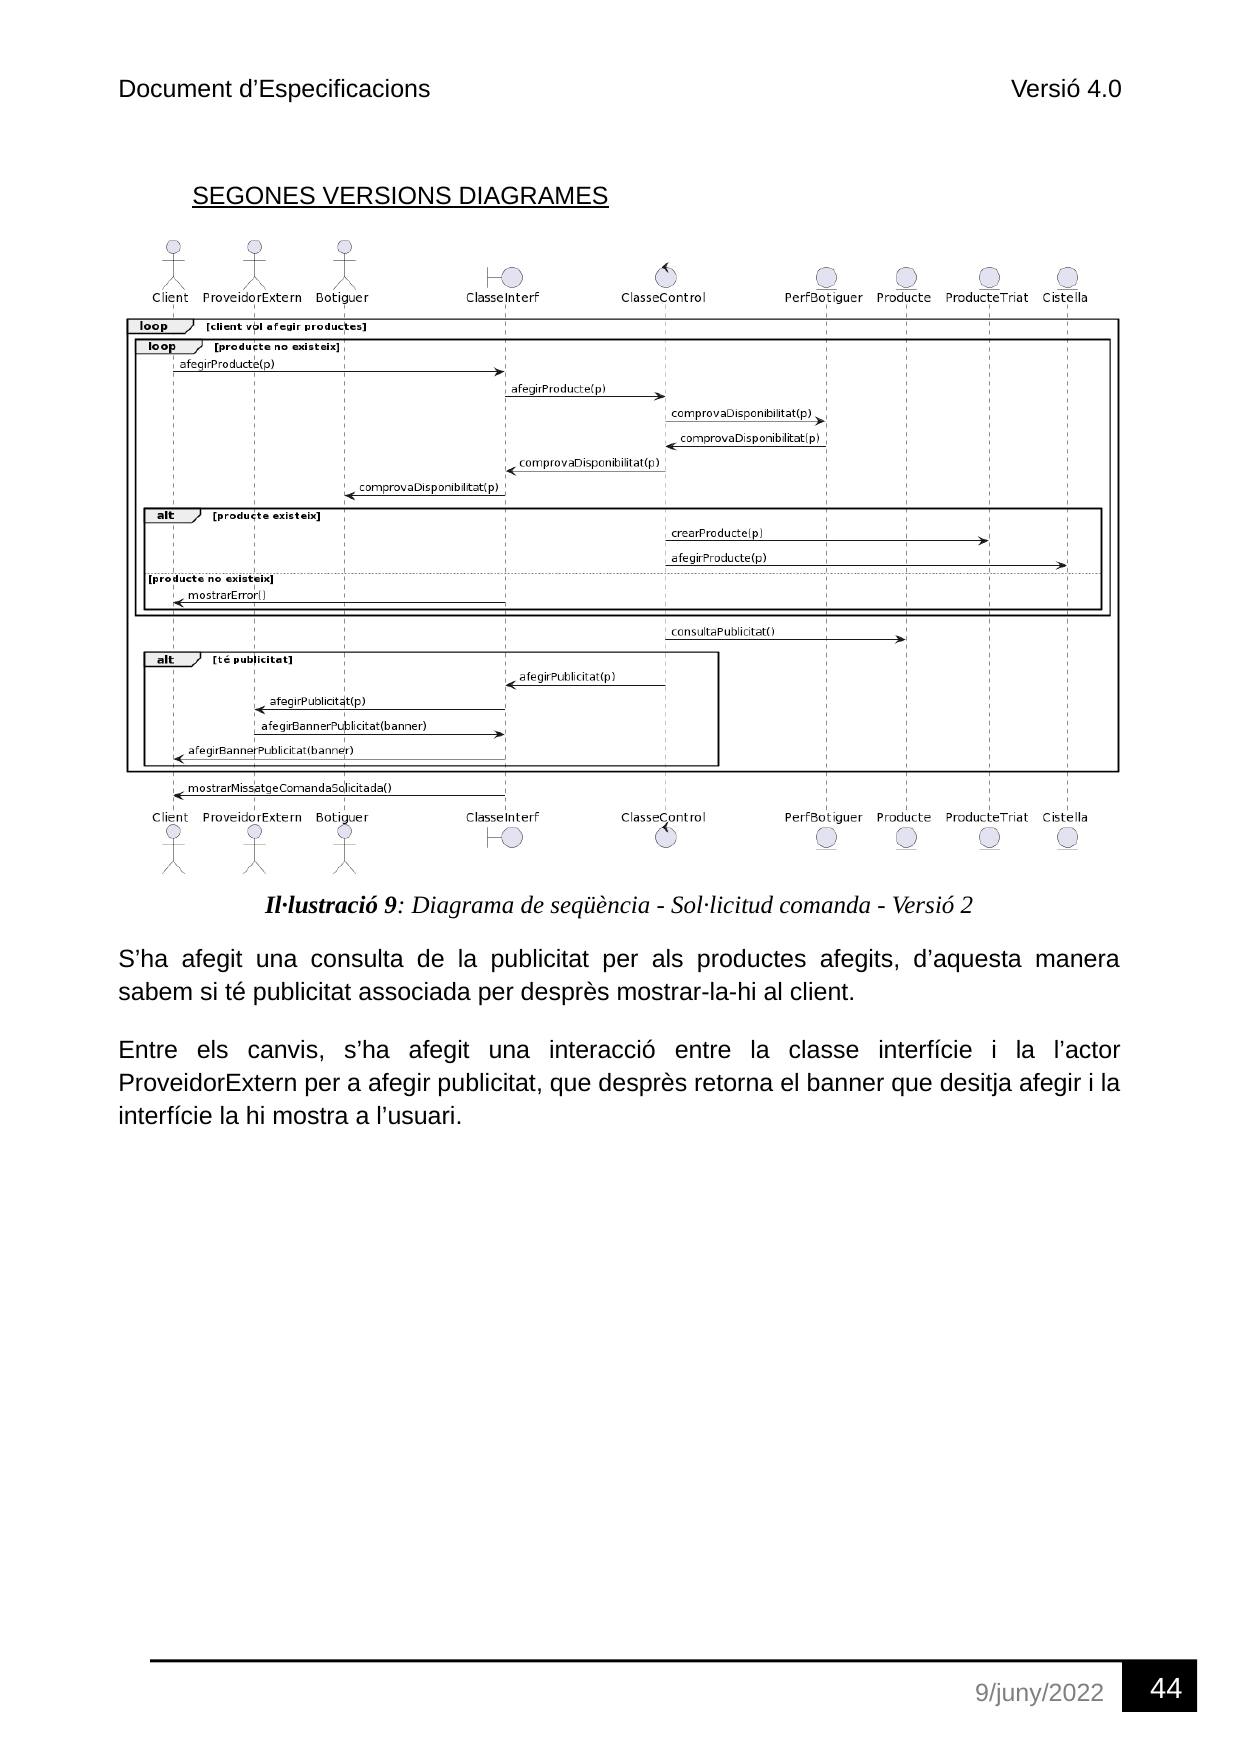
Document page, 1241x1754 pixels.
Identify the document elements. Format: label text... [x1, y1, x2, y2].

text Il·lustració 9: Diagrama de seqüència - Sol·licitud comanda - Versió 2 [118, 890, 1122, 918]
picture [118, 235, 1122, 878]
text S’ha afegit una consulta de la publicitat per als productes afegits, d’aquesta manera sabem si té publicitat associada per desprès mostrar-la-hi al client. [118, 943, 1122, 1005]
subtitle SEGONES VERSIONS DIAGRAMES [192, 181, 1122, 210]
text Entre els canvis, s’ha afegit una interacció entre la classe interfície i la l’actor ProveidorExtern per a afegir publicitat, que desprès retorna el banner que desitja afegir i la interfície la hi mostra a l’usuari. [118, 1034, 1122, 1129]
